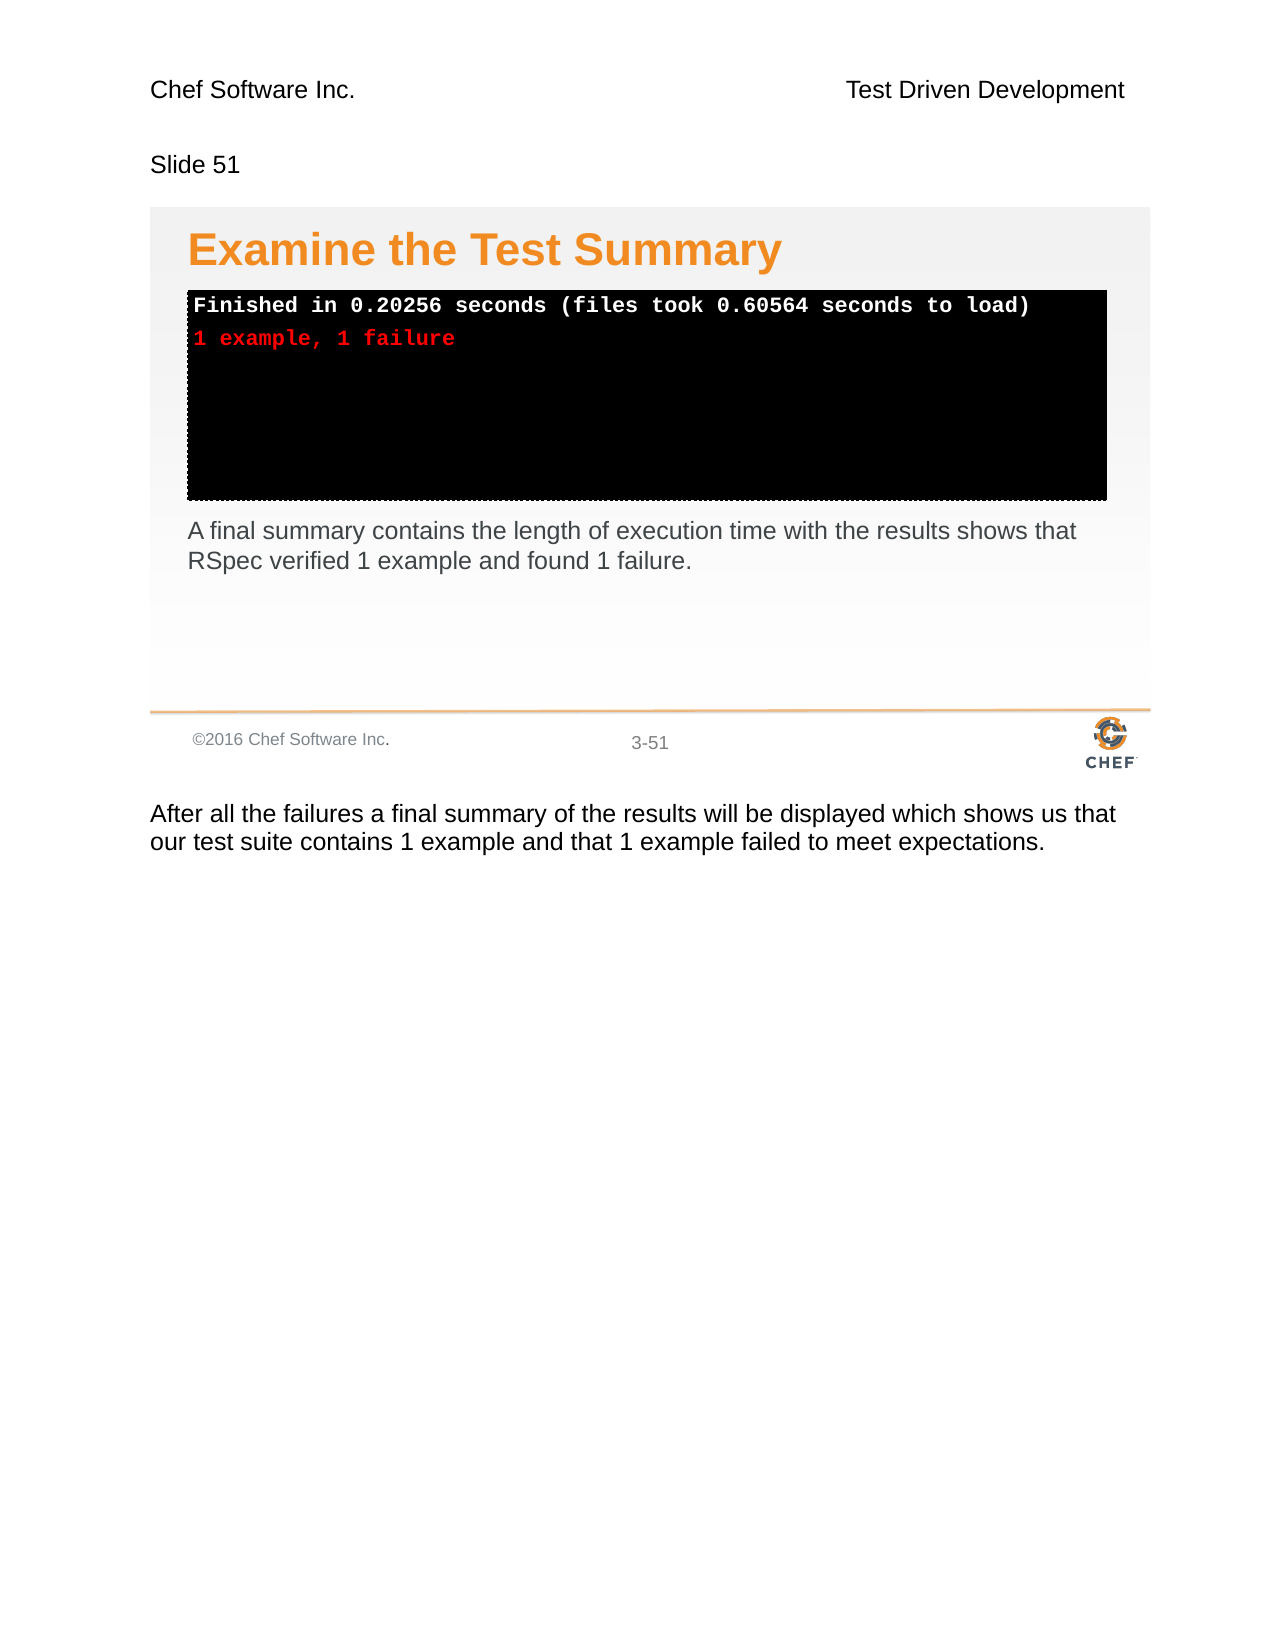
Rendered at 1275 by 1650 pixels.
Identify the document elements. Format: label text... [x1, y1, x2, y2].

text Slide 51 [150, 150, 1125, 179]
text After all the failures a final summary of the results will be displayed which shows us that our test suite contains 1 example and that 1 example failed to meet expectations. [150, 798, 1125, 856]
